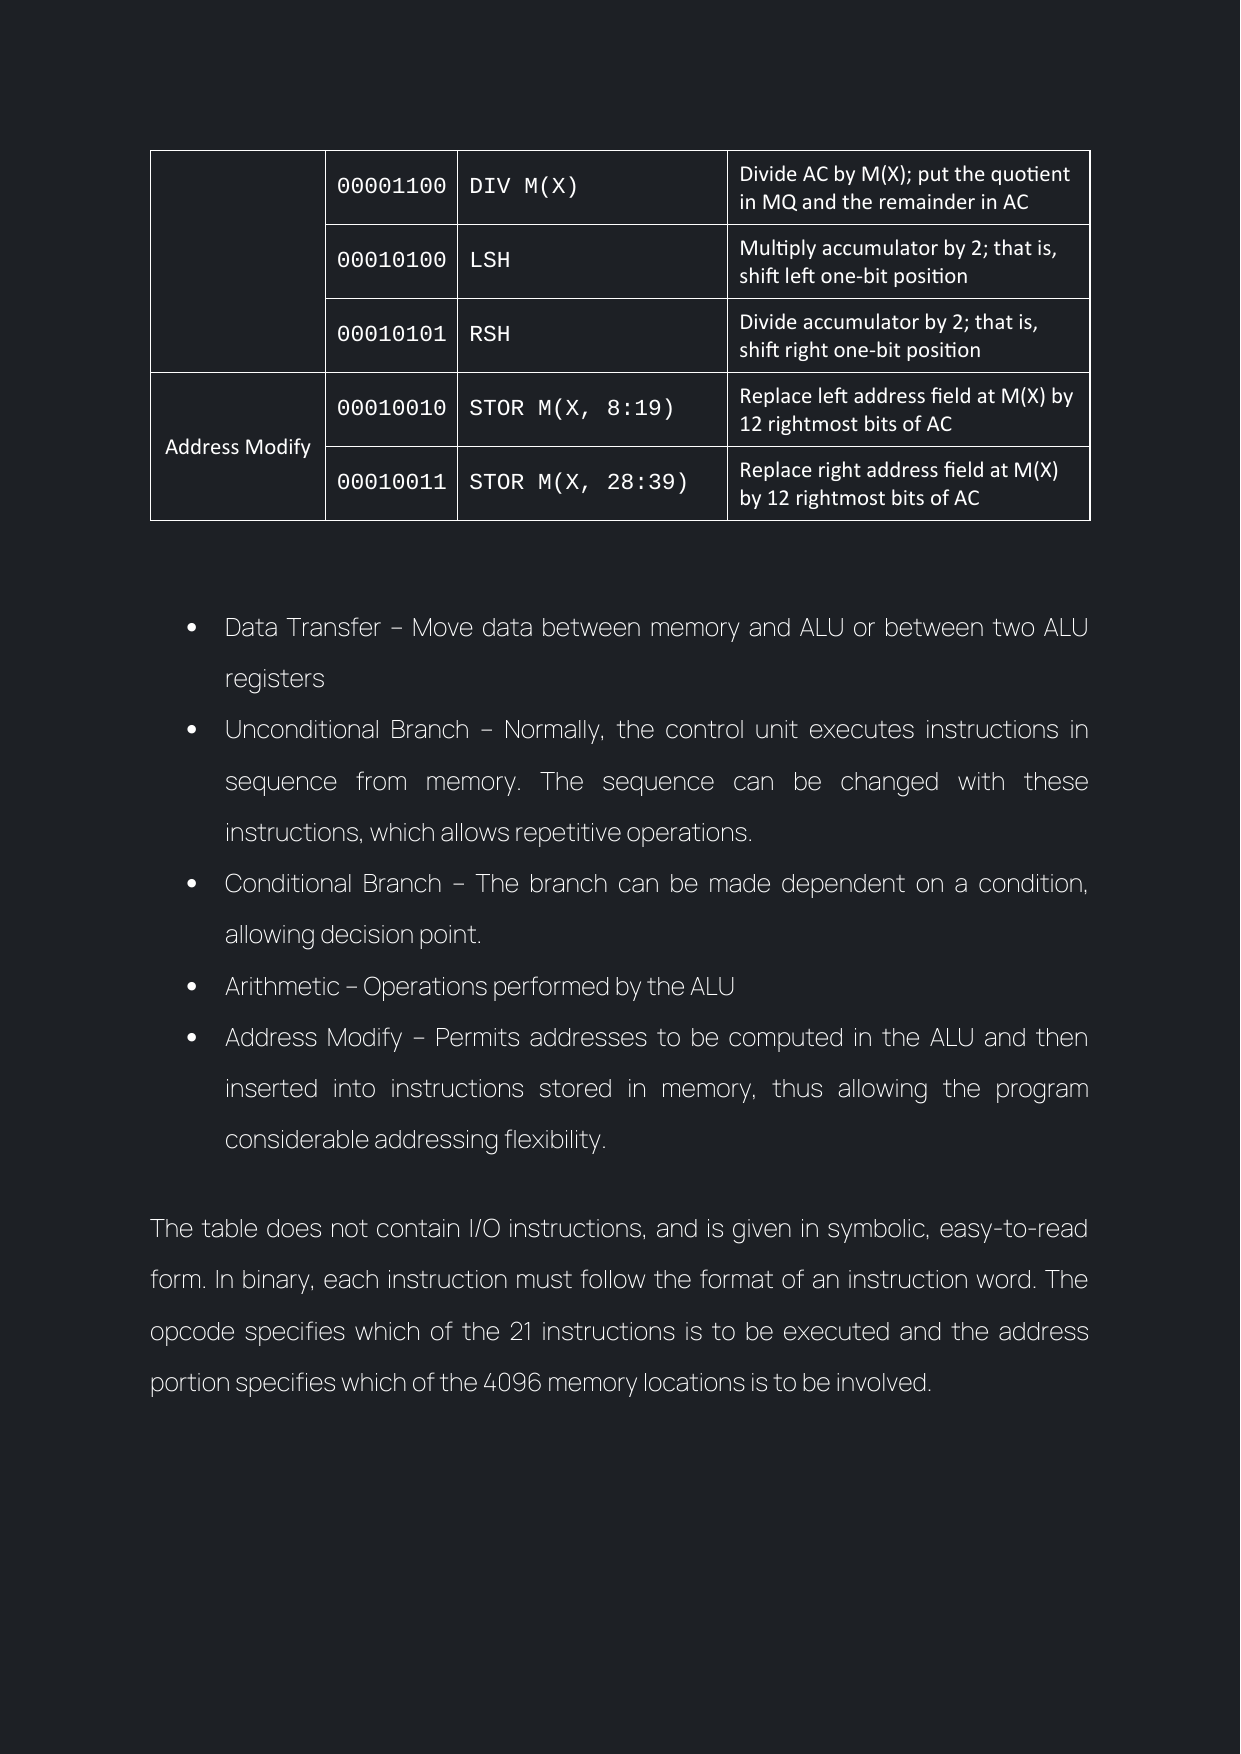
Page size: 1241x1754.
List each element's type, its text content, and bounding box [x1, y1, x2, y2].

list Address Modify – Permits addresses to be computed in the ALU and then inserted into instructions stored in memory, thus allowing the program considerable addressing flexibility. [187, 1019, 1090, 1156]
table_cell Multiply accumulator by 2; that is, shift left one-bit position [728, 225, 1089, 298]
table_cell STOR M(X, 8:19) [458, 373, 727, 446]
list Arithmetic – Operations performed by the ALU [187, 968, 1090, 1002]
table_cell 00001100 [326, 151, 457, 224]
table_cell DIV M(X) [458, 151, 727, 224]
table_cell LSH [458, 225, 727, 298]
table_cell RSH [458, 299, 727, 372]
text The table does not contain I/O instructions, and is given in symbolic, easy-to-read form. In binary, each instruction must follow the format of an instruction word. The opcode specifies which of the 21 instructions is to be executed and the address portion specifies which of the 4096 memory locations is to be involved. [150, 1211, 1090, 1399]
table_cell Divide accumulator by 2; that is, shift right one-bit position [728, 299, 1089, 372]
list Conditional Branch – The branch can be made dependent on a condition, allowing decision point. [187, 866, 1090, 951]
table_cell Address Modify [151, 373, 325, 520]
table_cell Replace right address field at M(X) by 12 rightmost bits of AC [728, 447, 1089, 520]
list Data Transfer – Move data between memory and ALU or between two ALU registers [187, 609, 1090, 695]
table_cell 00010101 [326, 299, 457, 372]
table_cell Divide AC by M(X); put the quotient in MQ and the remainder in AC [728, 151, 1089, 224]
table_cell 00010010 [326, 373, 457, 446]
table_cell 00010100 [326, 225, 457, 298]
table_cell STOR M(X, 28:39) [458, 447, 727, 520]
table_cell 00010011 [326, 447, 457, 520]
list Unconditional Branch – Normally, the control unit executes instructions in sequence from memory. The sequence can be changed with these instructions, which allows repetitive operations. [187, 712, 1090, 849]
table_cell Replace left address field at M(X) by 12 rightmost bits of AC [728, 373, 1089, 446]
